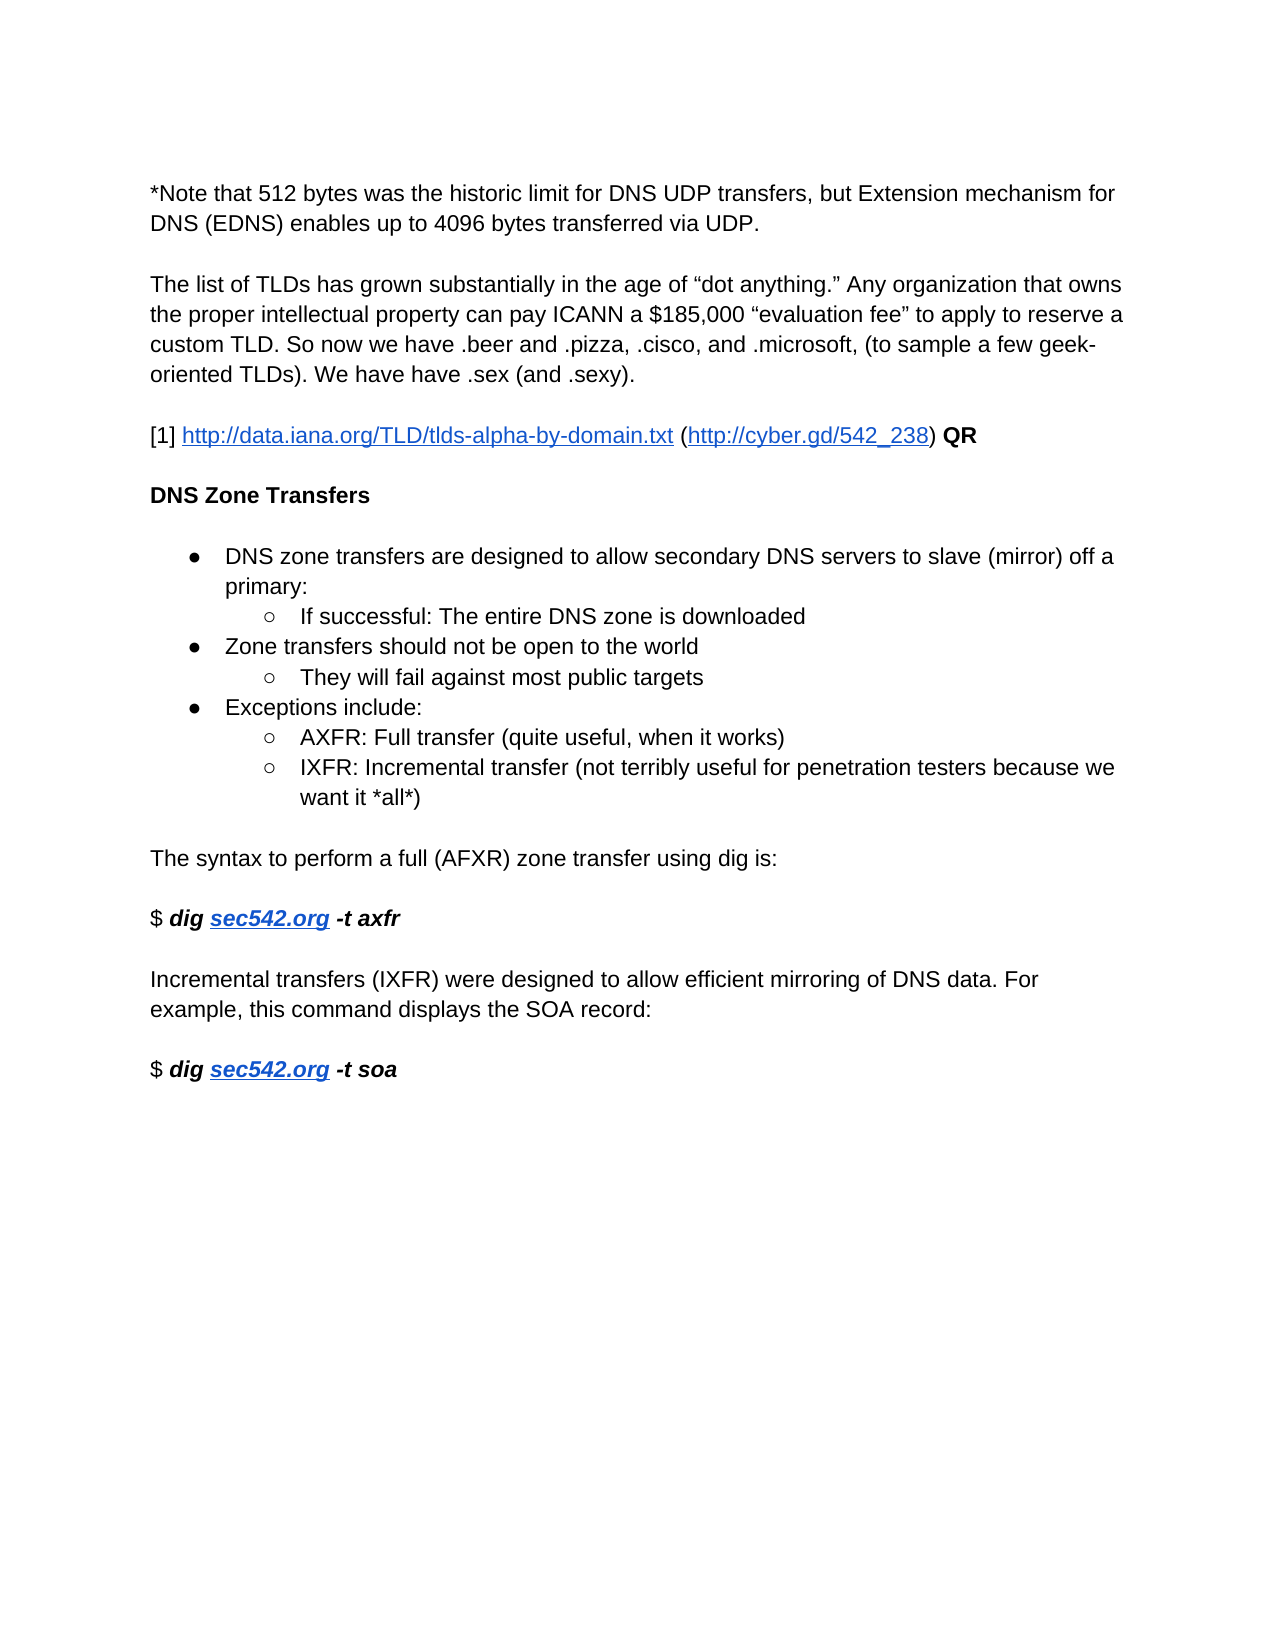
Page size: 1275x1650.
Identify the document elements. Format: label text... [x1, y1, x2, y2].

list Zone transfers should not be open to the world [187, 633, 1125, 660]
text $ dig sec542.org -t axfr [150, 905, 1125, 932]
text The syntax to perform a full (AFXR) zone transfer using dig is: [150, 845, 1125, 871]
text [1] http://data.iana.org/TLD/tlds-alpha-by-domain.txt (http://cyber.gd/542_238) QR [150, 422, 1125, 448]
text DNS Zone Transfers [150, 482, 1125, 509]
list IXFR: Incremental transfer (not terribly useful for penetration testers because we want it *all*) [262, 754, 1125, 811]
list AXFR: Full transfer (quite useful, when it works) [262, 724, 1125, 750]
list DNS zone transfers are designed to allow secondary DNS servers to slave (mirror) off a primary: [187, 543, 1125, 599]
list They will fail against most public targets [262, 663, 1125, 690]
text $ dig sec542.org -t soa [150, 1056, 1125, 1083]
text *Note that 512 bytes was the historic limit for DNS UDP transfers, but Extension mechanism for DNS (EDNS) enables up to 4096 bytes transferred via UDP. [150, 180, 1125, 237]
list If successful: The entire DNS zone is downloaded [262, 603, 1125, 629]
text Incremental transfers (IXFR) were designed to allow efficient mirroring of DNS data. For example, this command displays the SOA record: [150, 966, 1125, 1022]
list Exceptions include: [187, 694, 1125, 720]
text The list of TLDs has grown substantially in the age of “dot anything.” Any organization that owns the proper intellectual property can pay ICANN a $185,000 “evaluation fee” to apply to reserve a custom TLD. So now we have .beer and .pizza, .cisco, and .microsoft, (to sample a few geek-oriented TLDs). We have have .sex (and .sexy). [150, 271, 1125, 388]
